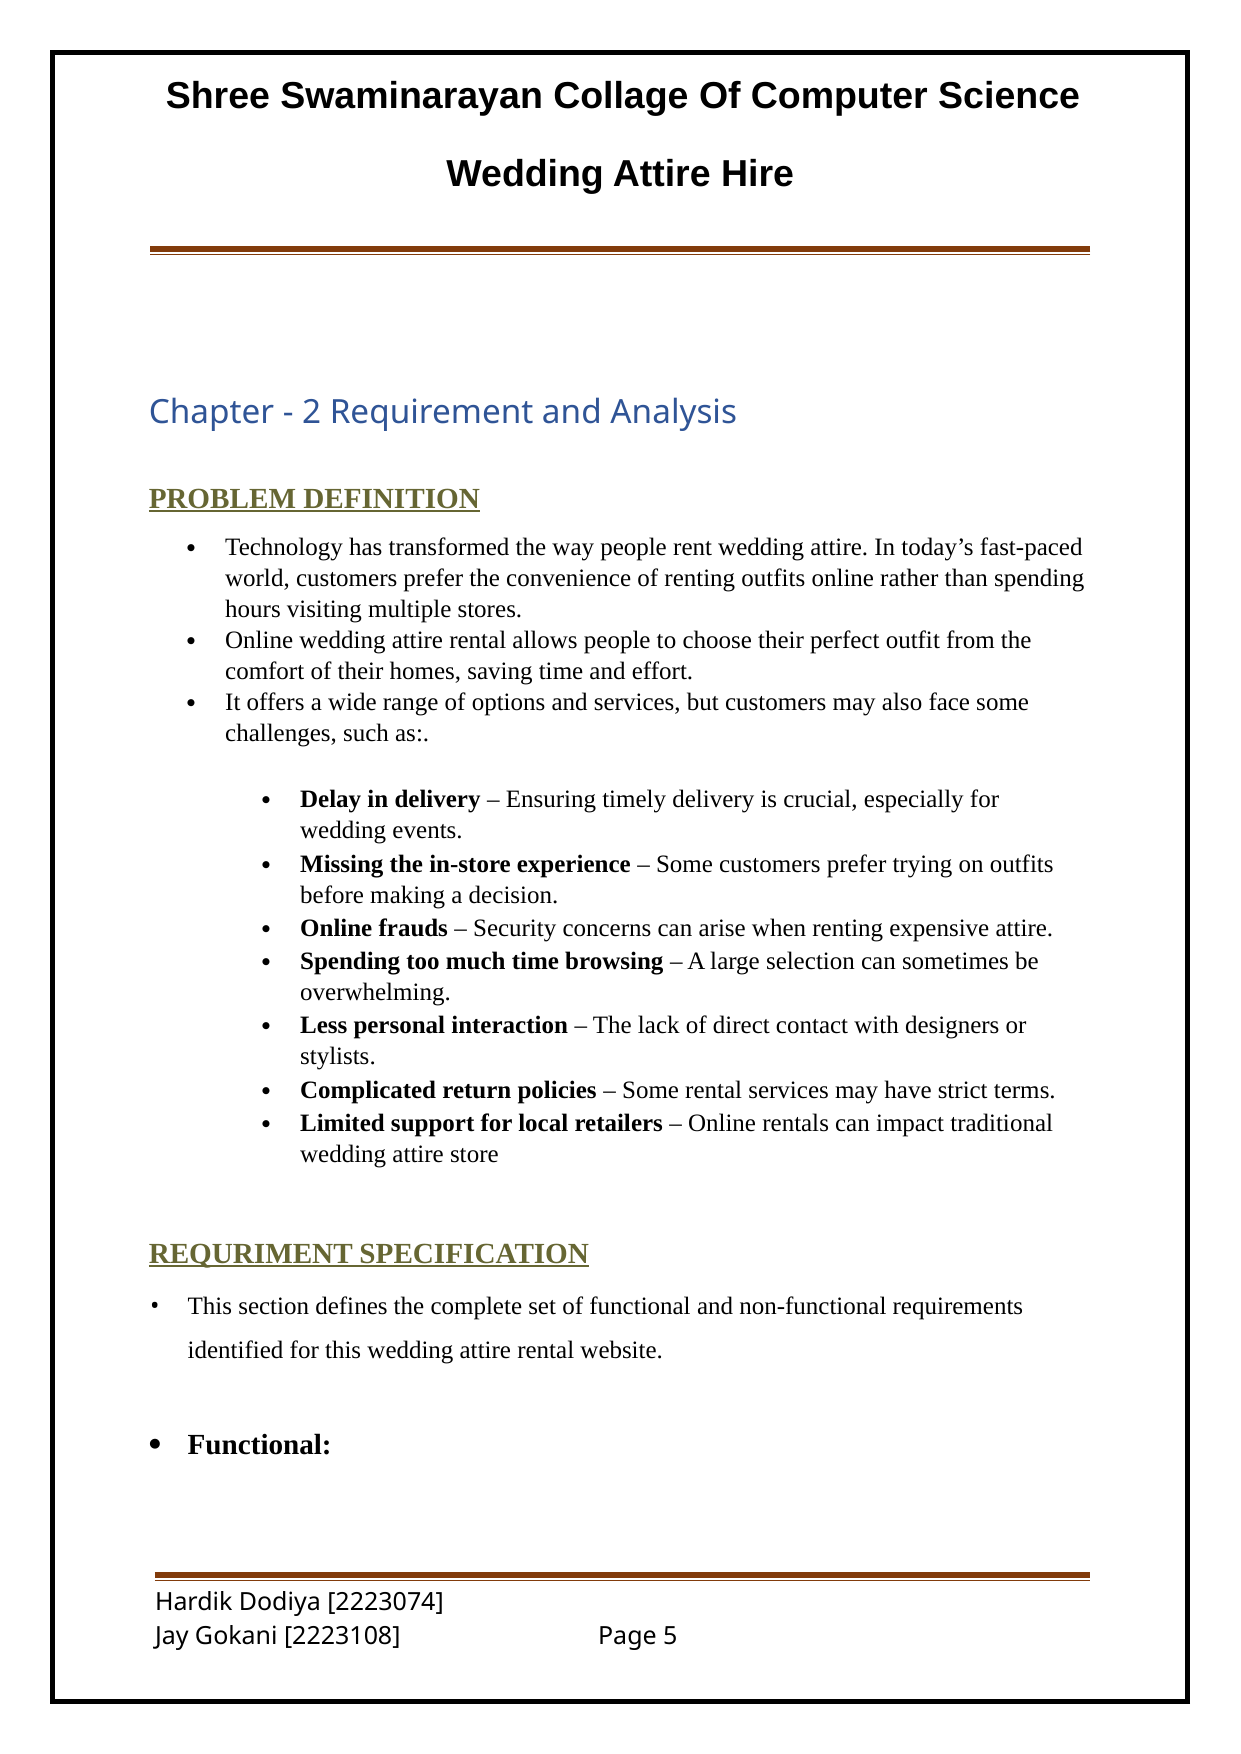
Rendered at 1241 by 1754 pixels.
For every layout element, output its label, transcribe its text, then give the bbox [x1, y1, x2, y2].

list Functional: [150, 1427, 1090, 1461]
list Missing the in-store experience – Some customers prefer trying on outfits before making a decision. [262, 849, 1090, 908]
list Online wedding attire rental allows people to choose their perfect outfit from the comfort of their homes, saving time and effort. [187, 625, 1090, 684]
subtitle PROBLEM DEFINITION [148, 481, 1090, 514]
subtitle REQURIMENT SPECIFICATION [148, 1236, 1090, 1270]
list Less personal interaction – The lack of direct contact with designers or stylists. [262, 1010, 1090, 1070]
text • This section defines the complete set of functional and non-functional requirements identified for this wedding attire rental website. [150, 1287, 1089, 1364]
list Technology has transformed the way people rent wedding attire. In today’s fast-paced world, customers prefer the convenience of renting outfits online rather than spending hours visiting multiple stores. [187, 532, 1090, 622]
list Spending too much time browsing – A large selection can sometimes be overwhelming. [262, 946, 1090, 1006]
list Limited support for local retailers – Online rentals can impact traditional wedding attire store [262, 1108, 1090, 1168]
list Online frauds – Security concerns can arise when renting expensive attire. [262, 913, 1090, 942]
list It offers a wide range of options and services, but customers may also face some challenges, such as:. [187, 687, 1090, 747]
list Complicated return policies – Some rental services may have strict terms. [262, 1075, 1090, 1103]
list Delay in delivery – Ensuring timely delivery is crucial, especially for wedding events. [262, 784, 1090, 844]
subtitle Chapter - 2 Requirement and Analysis [148, 387, 1090, 433]
